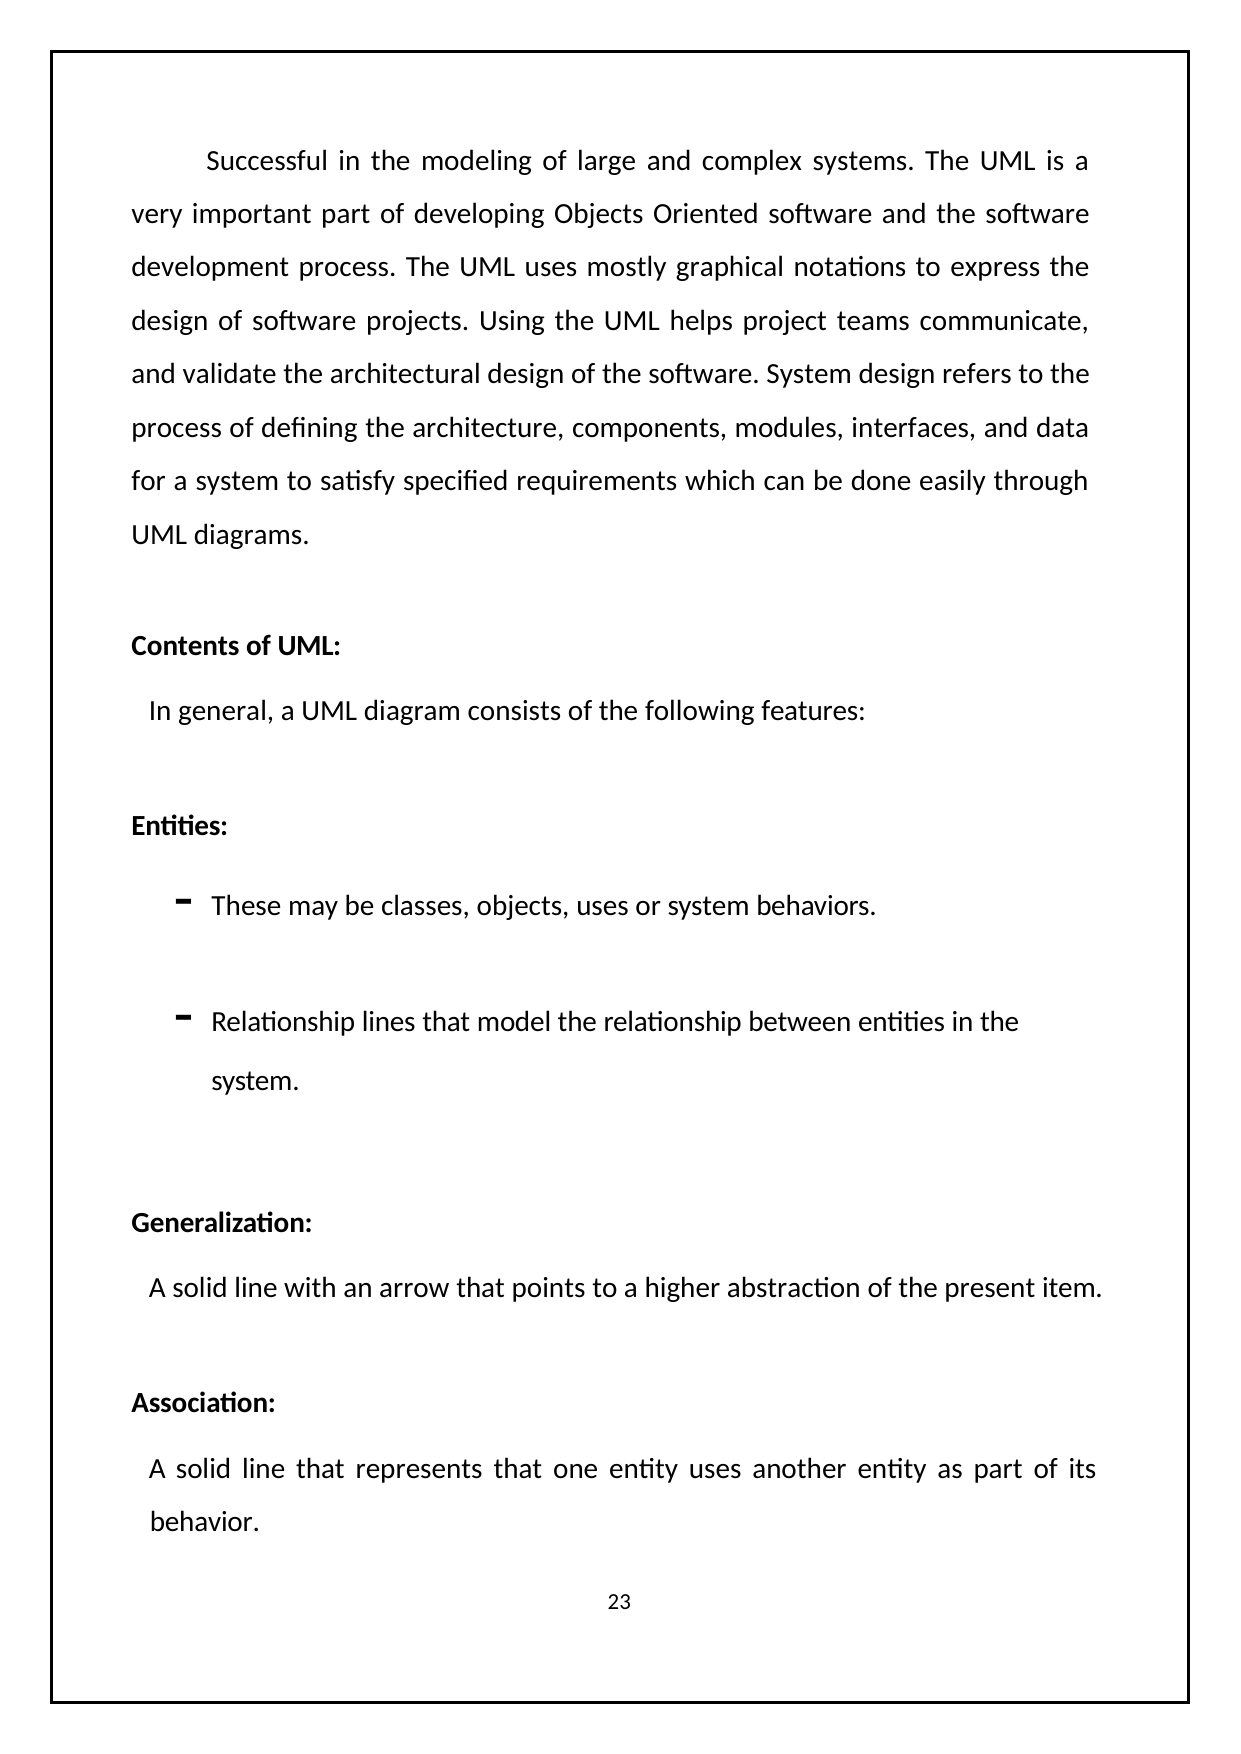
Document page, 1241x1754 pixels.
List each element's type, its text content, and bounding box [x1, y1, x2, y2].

subtitle Association: [131, 1384, 1107, 1420]
subtitle Generalization: [131, 1204, 1107, 1240]
list Relationship lines that model the relationship between entities in the system. [173, 977, 1107, 1097]
text In general, a UML diagram consists of the following features: [148, 692, 1107, 728]
text Successful in the modeling of large and complex systems. The UML is a very important part of developing Objects Oriented software and the software development process. The UML uses mostly graphical notations to express the design of software projects. Using the UML helps project teams communicate, and validate the architectural design of the software. System design refers to the process of defining the architecture, components, modules, interfaces, and data for a system to satisfy specified requirements which can be done easily through UML diagrams. [131, 142, 1091, 551]
subtitle Entities: [131, 807, 1107, 843]
text A solid line that represents that one entity uses another entity as part of its behavior. [148, 1450, 1107, 1539]
subtitle Contents of UML: [131, 627, 1107, 662]
list These may be classes, objects, uses or system behaviors. [173, 861, 1107, 928]
text A solid line with an arrow that points to a higher abstraction of the present item. [148, 1269, 1107, 1305]
